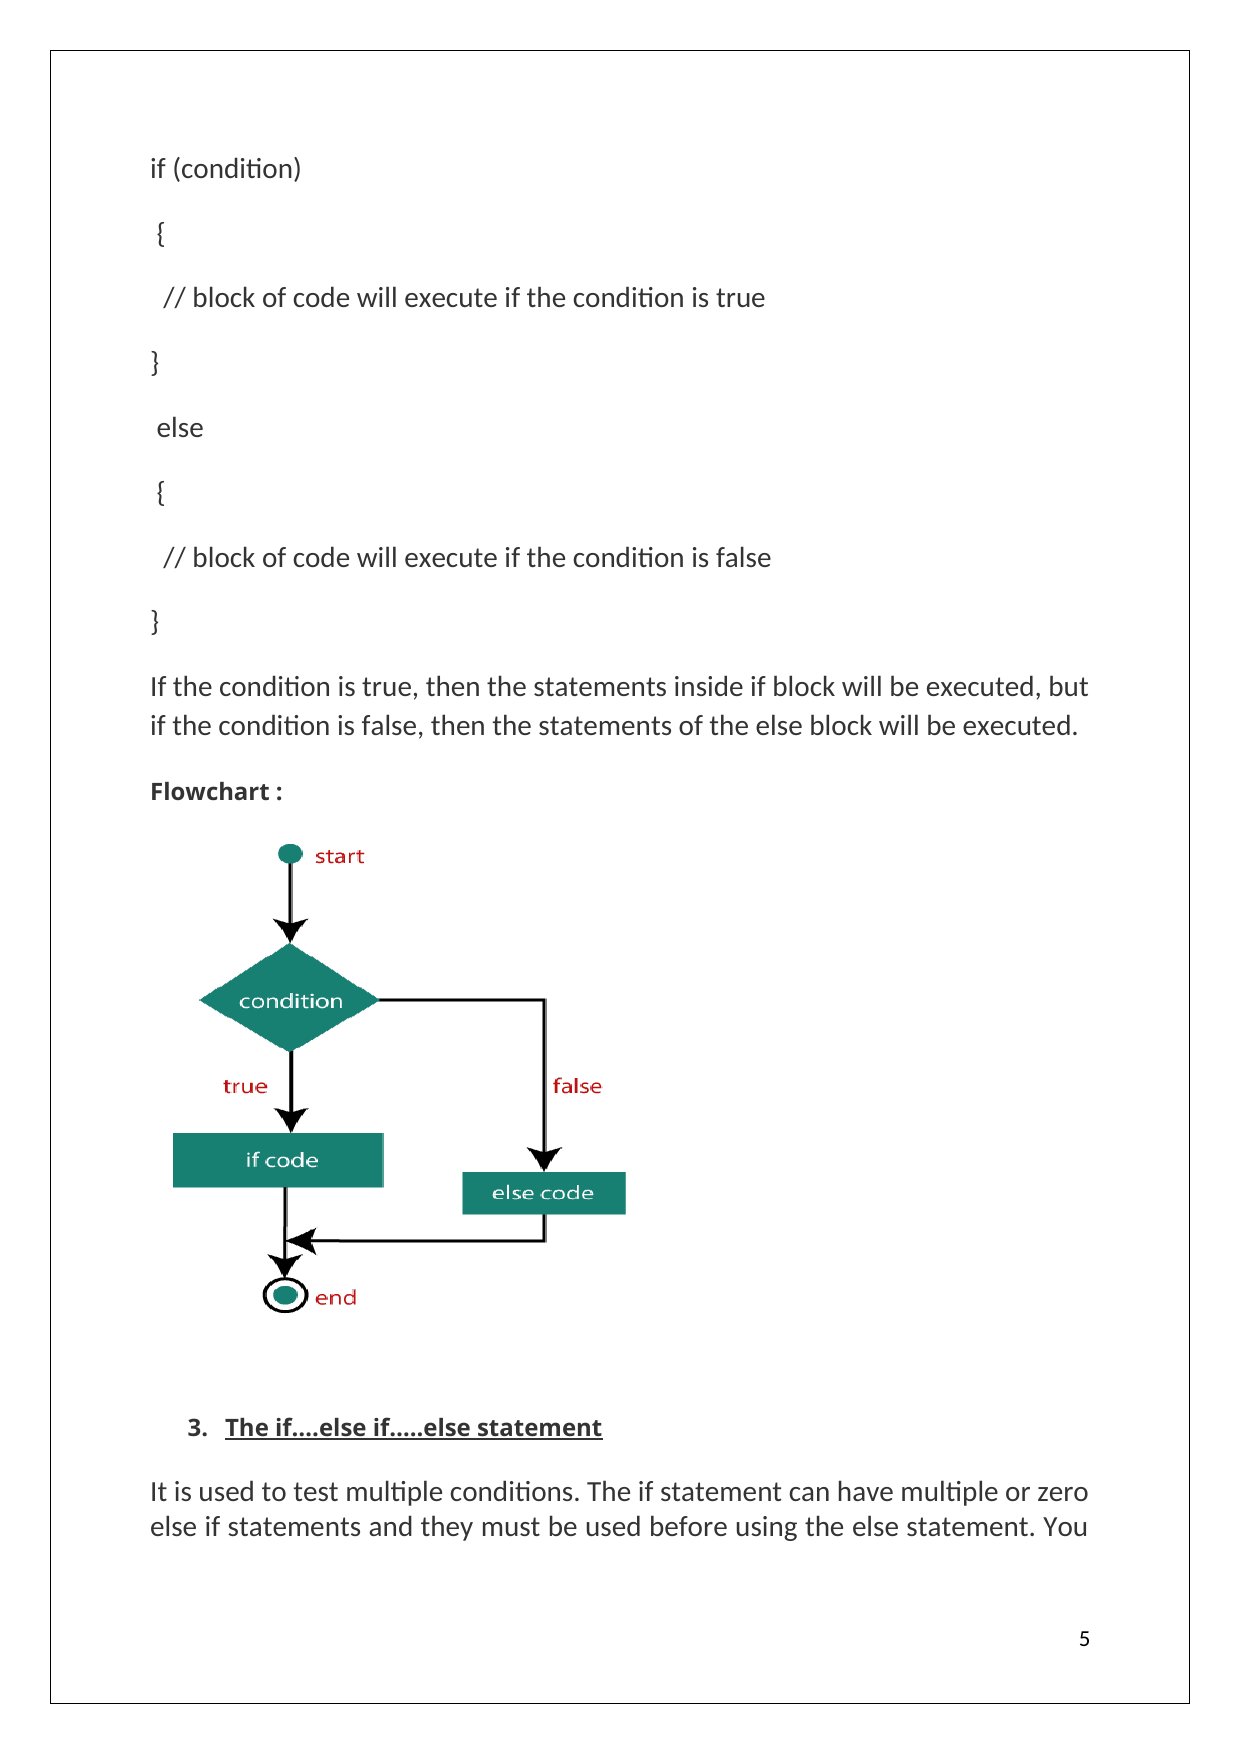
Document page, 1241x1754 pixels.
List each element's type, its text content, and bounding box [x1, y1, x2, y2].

text } [150, 344, 1090, 380]
text Flowchart : [150, 774, 1090, 807]
picture [150, 836, 663, 1320]
text } [150, 603, 1090, 639]
text { [150, 474, 1090, 509]
text { [150, 215, 1090, 250]
text else [150, 409, 1090, 445]
text if (condition) [150, 150, 1090, 186]
text If the condition is true, then the statements inside if block will be executed, but if the condition is false, then the statements of the else block will be executed. [150, 668, 1090, 742]
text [150, 1473, 1090, 1544]
text // block of code will execute if the condition is true [150, 279, 1090, 315]
text // block of code will execute if the condition is false [150, 539, 1090, 574]
list The if….else if…..else statement [187, 1411, 1090, 1443]
